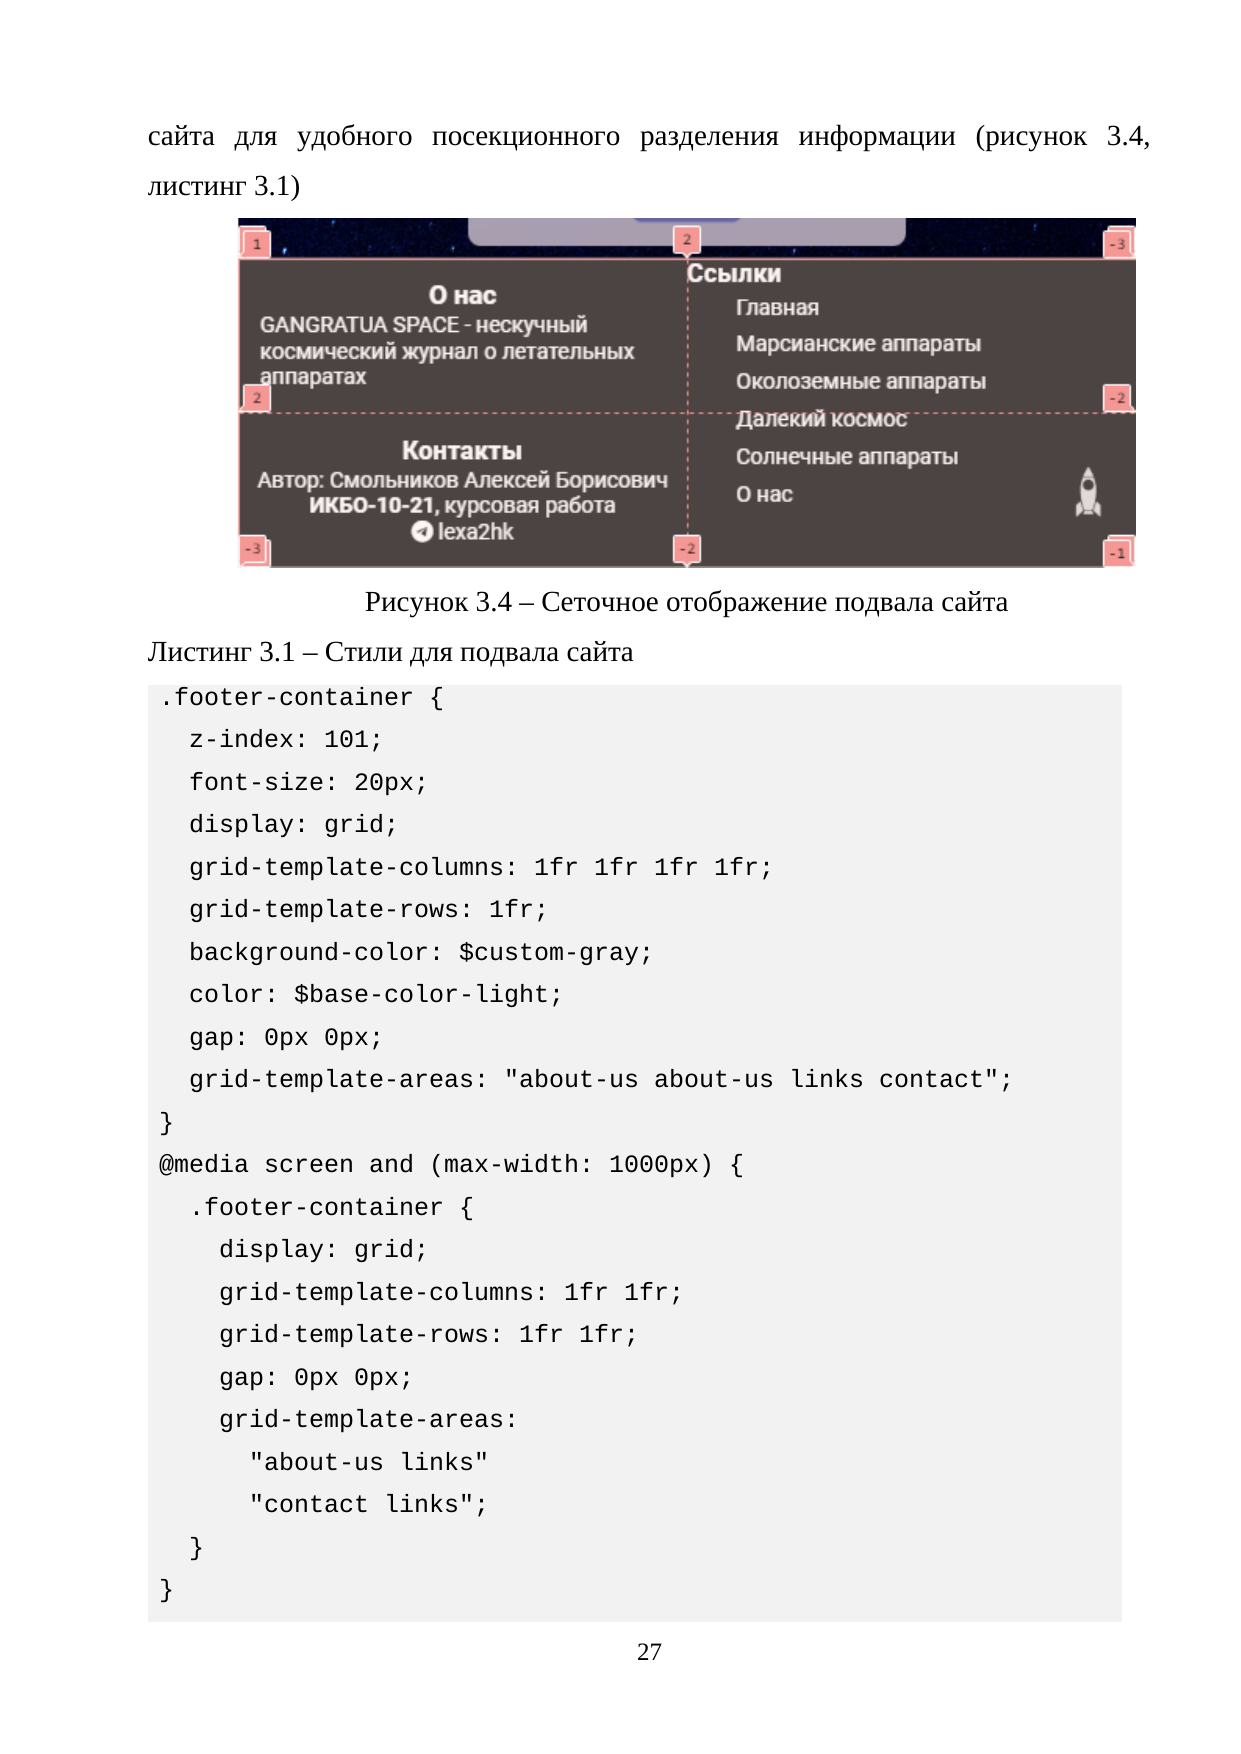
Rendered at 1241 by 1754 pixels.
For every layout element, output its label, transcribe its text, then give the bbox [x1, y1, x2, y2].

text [148, 118, 1152, 202]
text Рисунок 3.4 – Сеточное отображение подвала сайта [148, 584, 1152, 617]
text Листинг 3.1 – Стили для подвала сайта [148, 634, 1152, 668]
picture [237, 218, 1136, 568]
table_header .footer-container { z-index: 101; font-size: 20px; display: grid; grid-template-columns: 1fr 1fr 1fr 1fr; grid-template-rows: 1fr; background-color: $custom-gray; color: $base-color-light; gap: 0px 0px; grid-template-areas: "about-us about-us links contact"; } @media screen and (max-width: 1000px) { .footer-container { display: grid; grid-template-columns: 1fr 1fr; grid-template-rows: 1fr 1fr; gap: 0px 0px; grid-template-areas: "about-us links" "contact links"; } } [148, 685, 1122, 1622]
